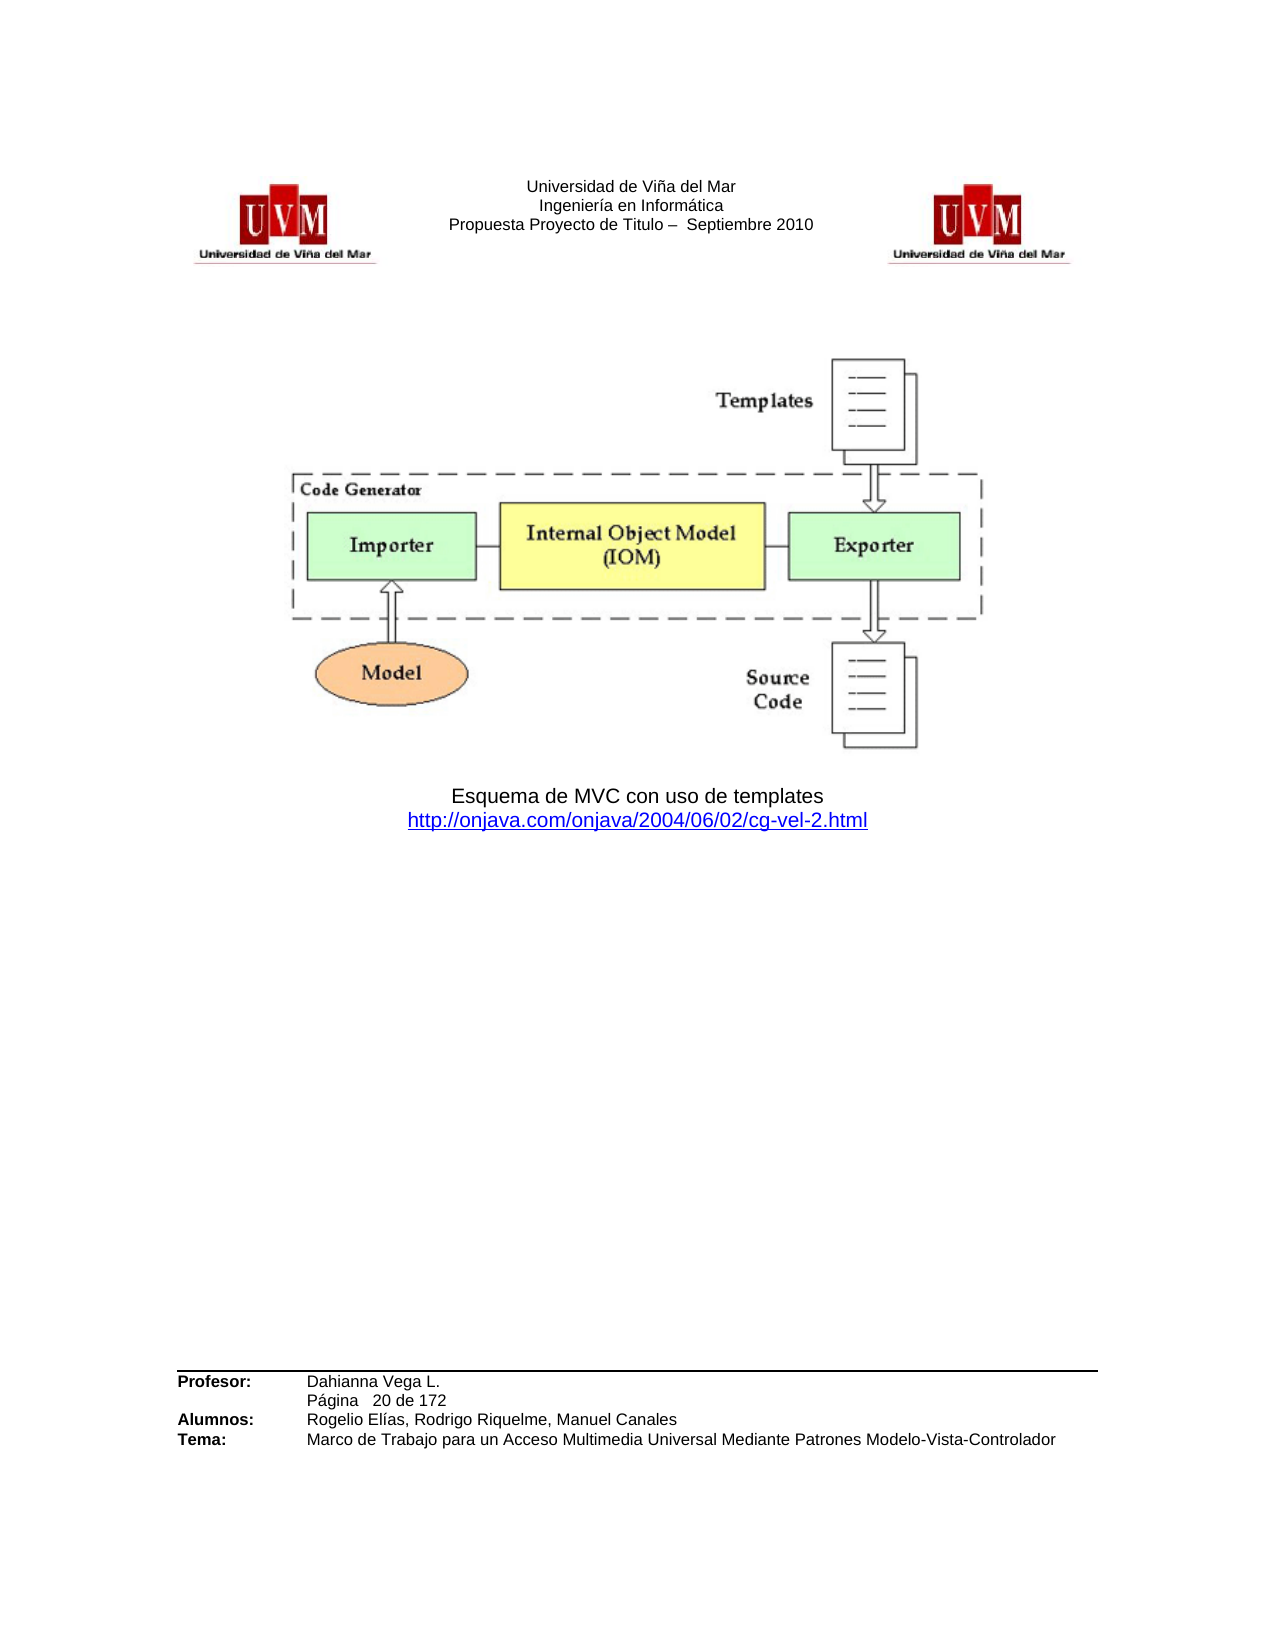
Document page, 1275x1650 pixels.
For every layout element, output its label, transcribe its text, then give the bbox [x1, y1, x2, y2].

text http://onjava.com/onjava/2004/06/02/cg-vel-2.html [177, 808, 1098, 832]
text Esquema de MVC con uso de templates [177, 784, 1098, 808]
picture [177, 176, 390, 267]
picture [283, 346, 992, 758]
picture [871, 176, 1084, 267]
